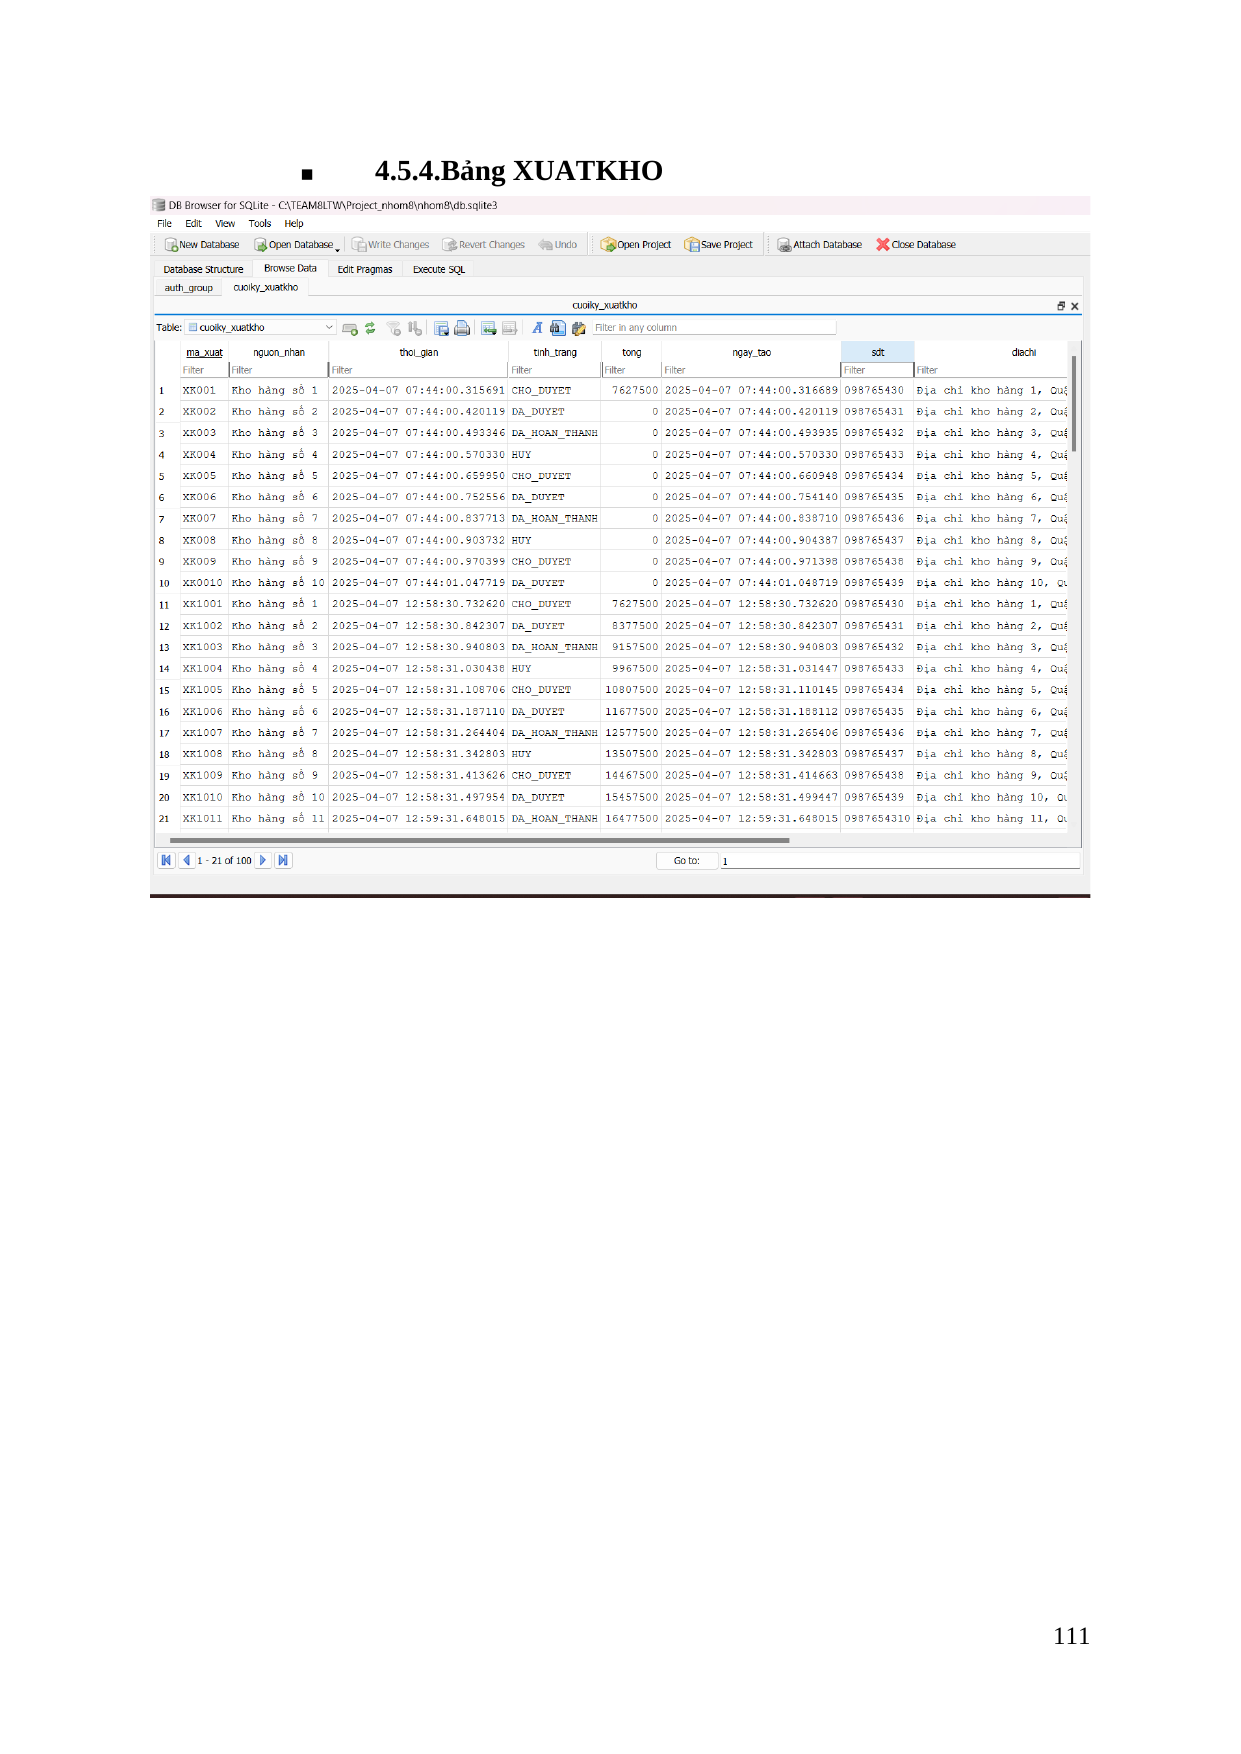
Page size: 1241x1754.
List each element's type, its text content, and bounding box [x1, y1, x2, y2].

picture [150, 196, 1091, 898]
subtitle 4.5.4.Bảng XUATKHO [225, 150, 1090, 193]
